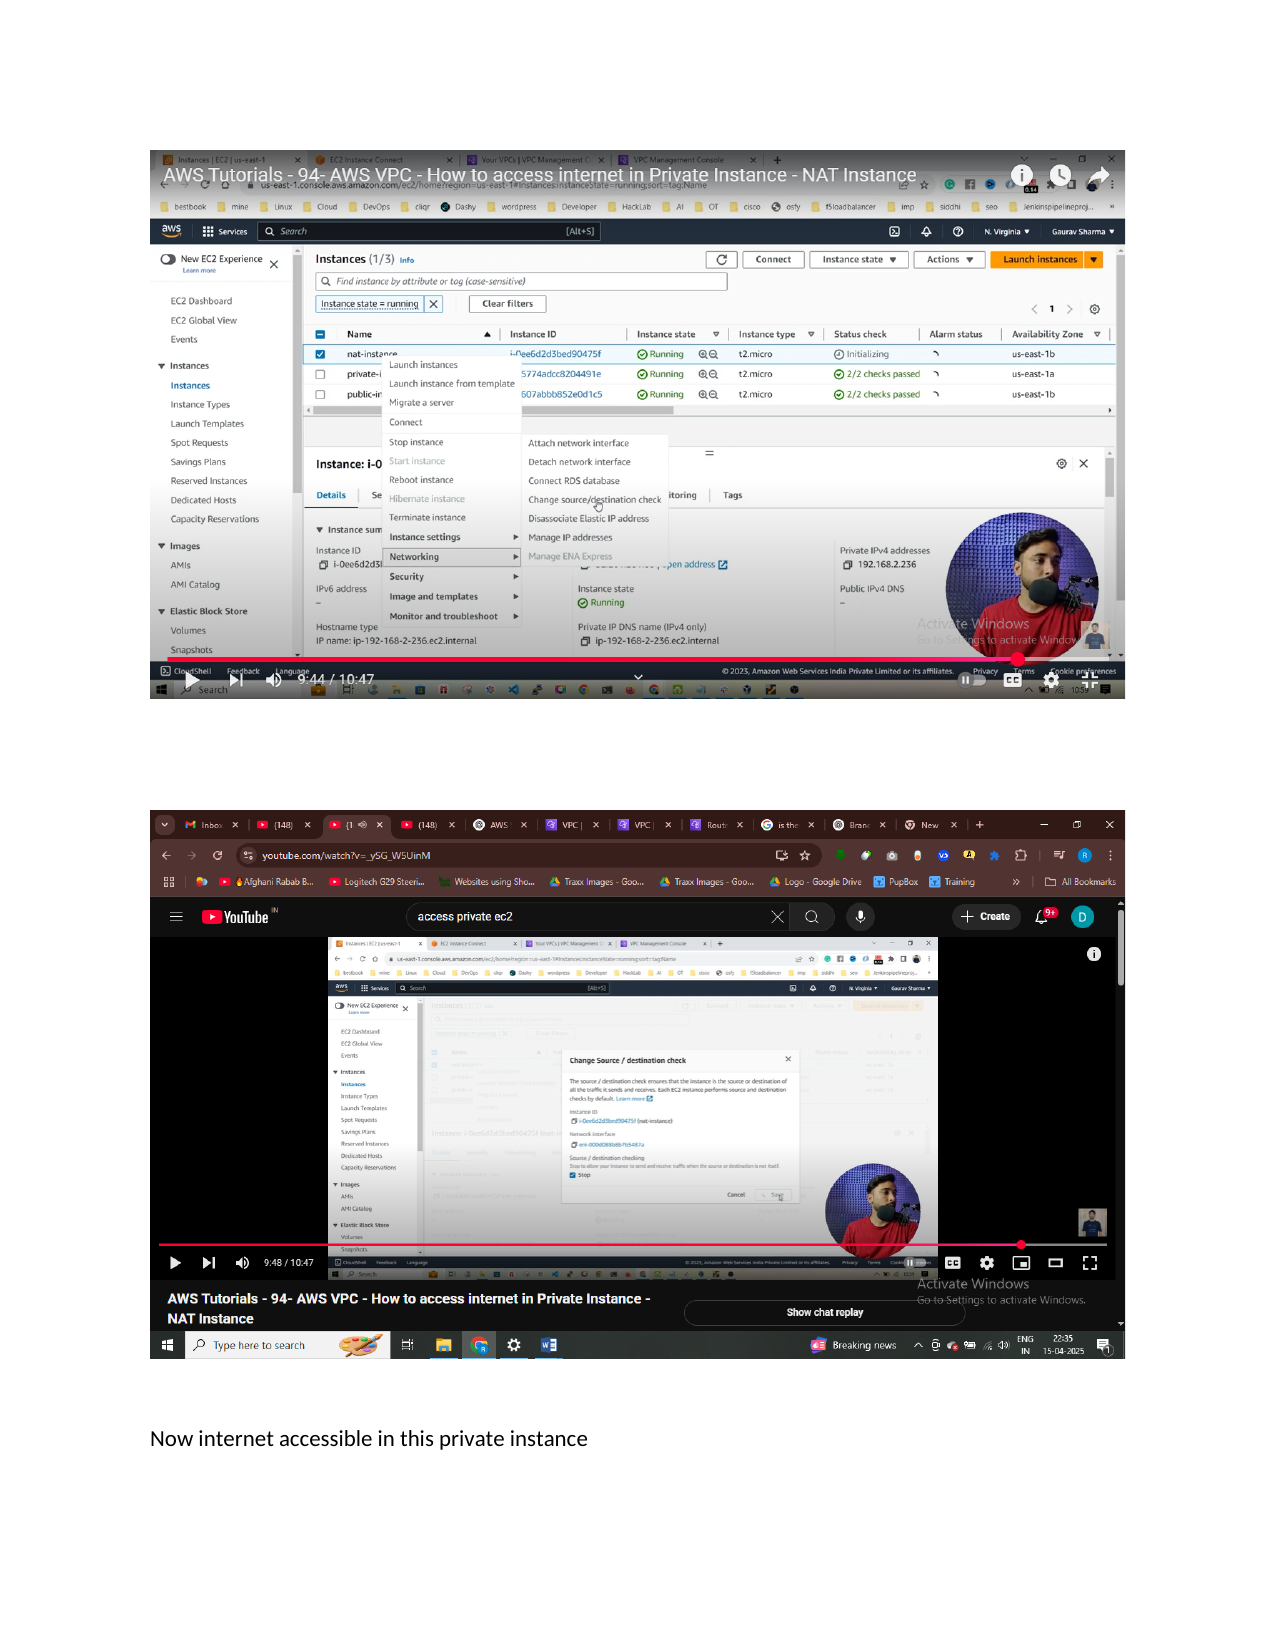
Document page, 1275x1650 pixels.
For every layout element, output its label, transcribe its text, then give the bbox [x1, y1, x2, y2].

picture [150, 150, 1125, 699]
text Now internet accessible in this private instance [150, 1424, 1125, 1453]
picture [150, 810, 1125, 1359]
